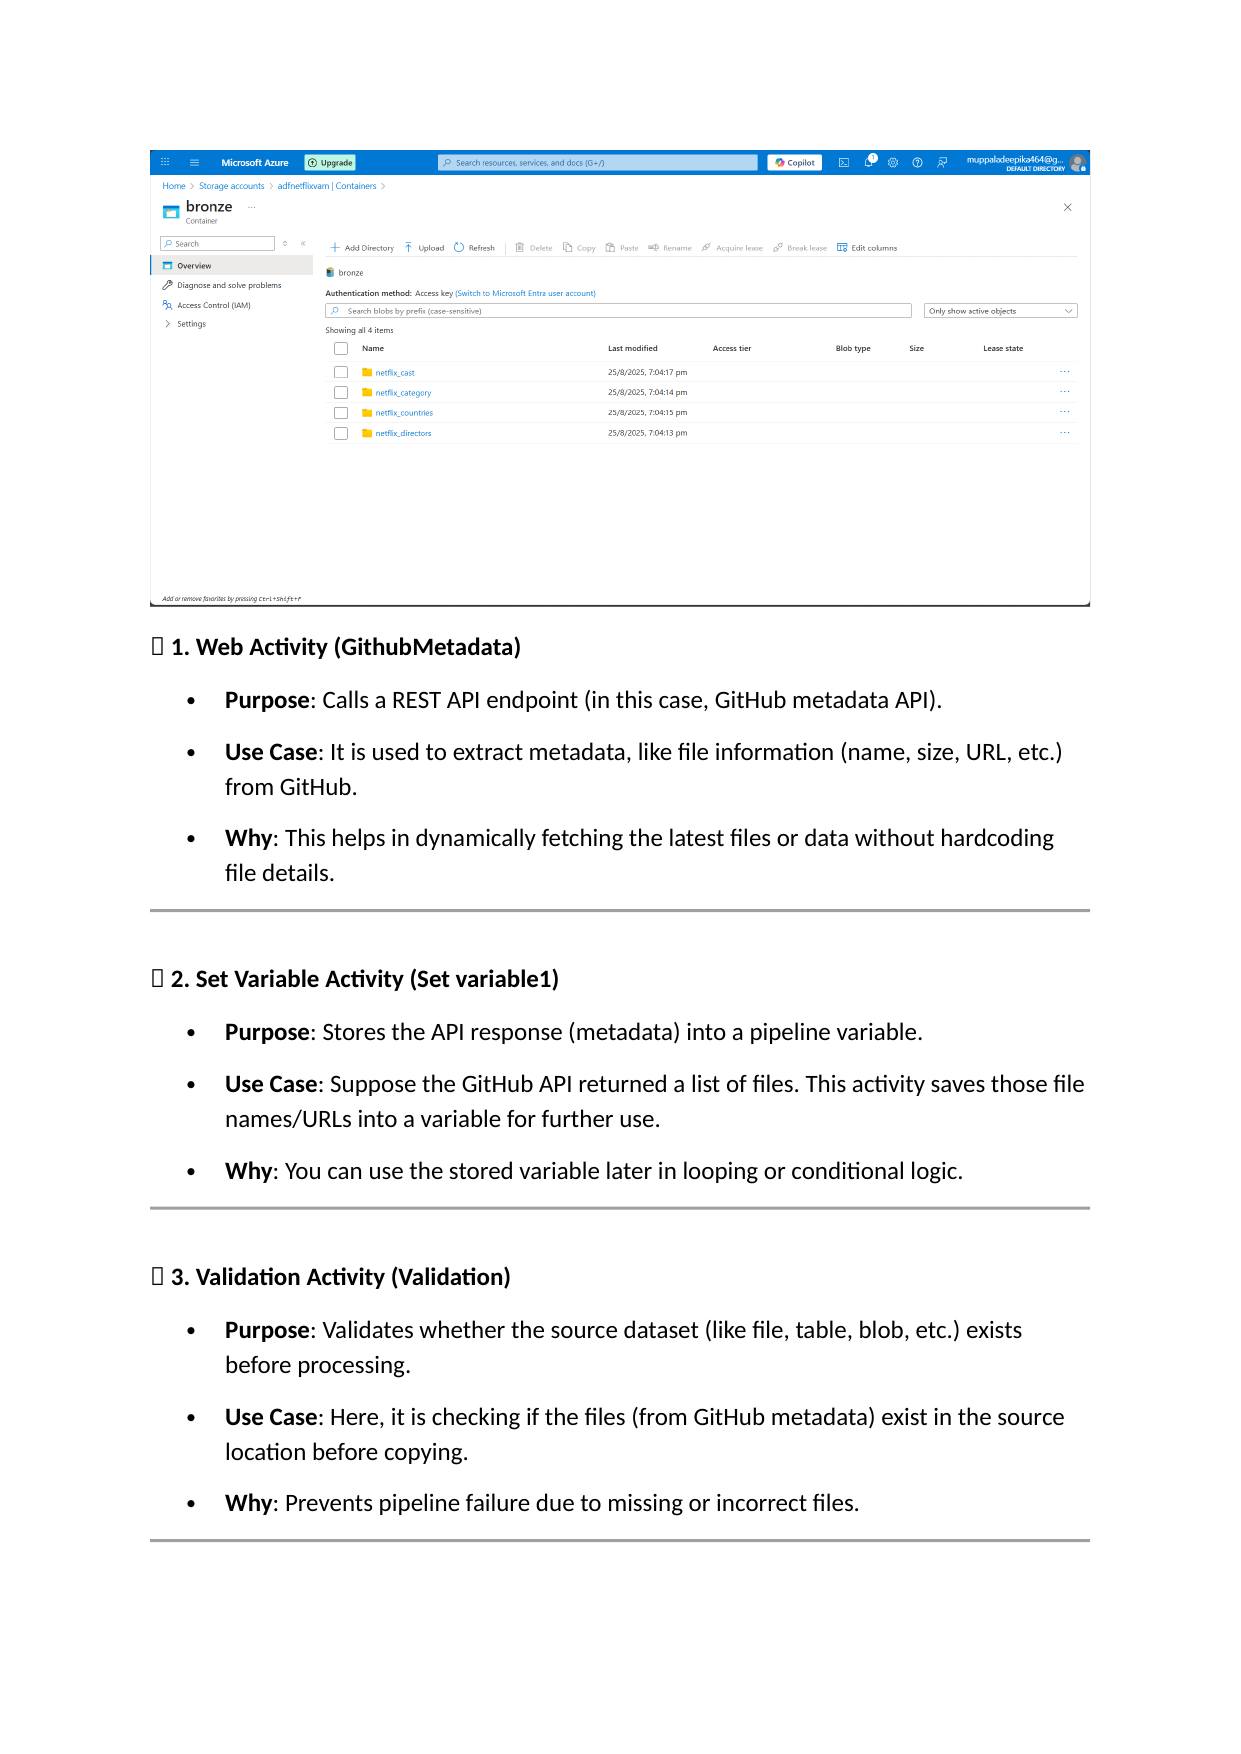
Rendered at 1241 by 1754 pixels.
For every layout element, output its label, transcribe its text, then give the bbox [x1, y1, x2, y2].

list Why: You can use the stored variable later in looping or conditional logic. [187, 1155, 1090, 1185]
text 🔹 1. Web Activity (GithubMetadata) [150, 628, 1090, 662]
list Purpose: Stores the API response (metadata) into a pipeline variable. [187, 1017, 1090, 1047]
list Why: This helps in dynamically fetching the latest files or data without hardcoding file details. [187, 822, 1090, 888]
list Use Case: Suppose the GitHub API returned a list of files. This activity saves those file names/URLs into a variable for further use. [187, 1068, 1090, 1134]
list Use Case: It is used to extract metadata, like file information (name, size, URL, etc.) from GitHub. [187, 736, 1090, 801]
list Purpose: Validates whether the source dataset (like file, table, blob, etc.) exists before processing. [187, 1314, 1090, 1379]
list Purpose: Calls a REST API endpoint (in this case, GitHub metadata API). [187, 684, 1090, 714]
picture [150, 150, 1091, 607]
text 🔹 3. Validation Activity (Validation) [150, 1258, 1090, 1292]
text 🔹 2. Set Variable Activity (Set variable1) [150, 961, 1090, 995]
list Why: Prevents pipeline failure due to missing or incorrect files. [187, 1487, 1090, 1518]
list Use Case: Here, it is checking if the files (from GitHub metadata) exist in the source location before copying. [187, 1401, 1090, 1466]
